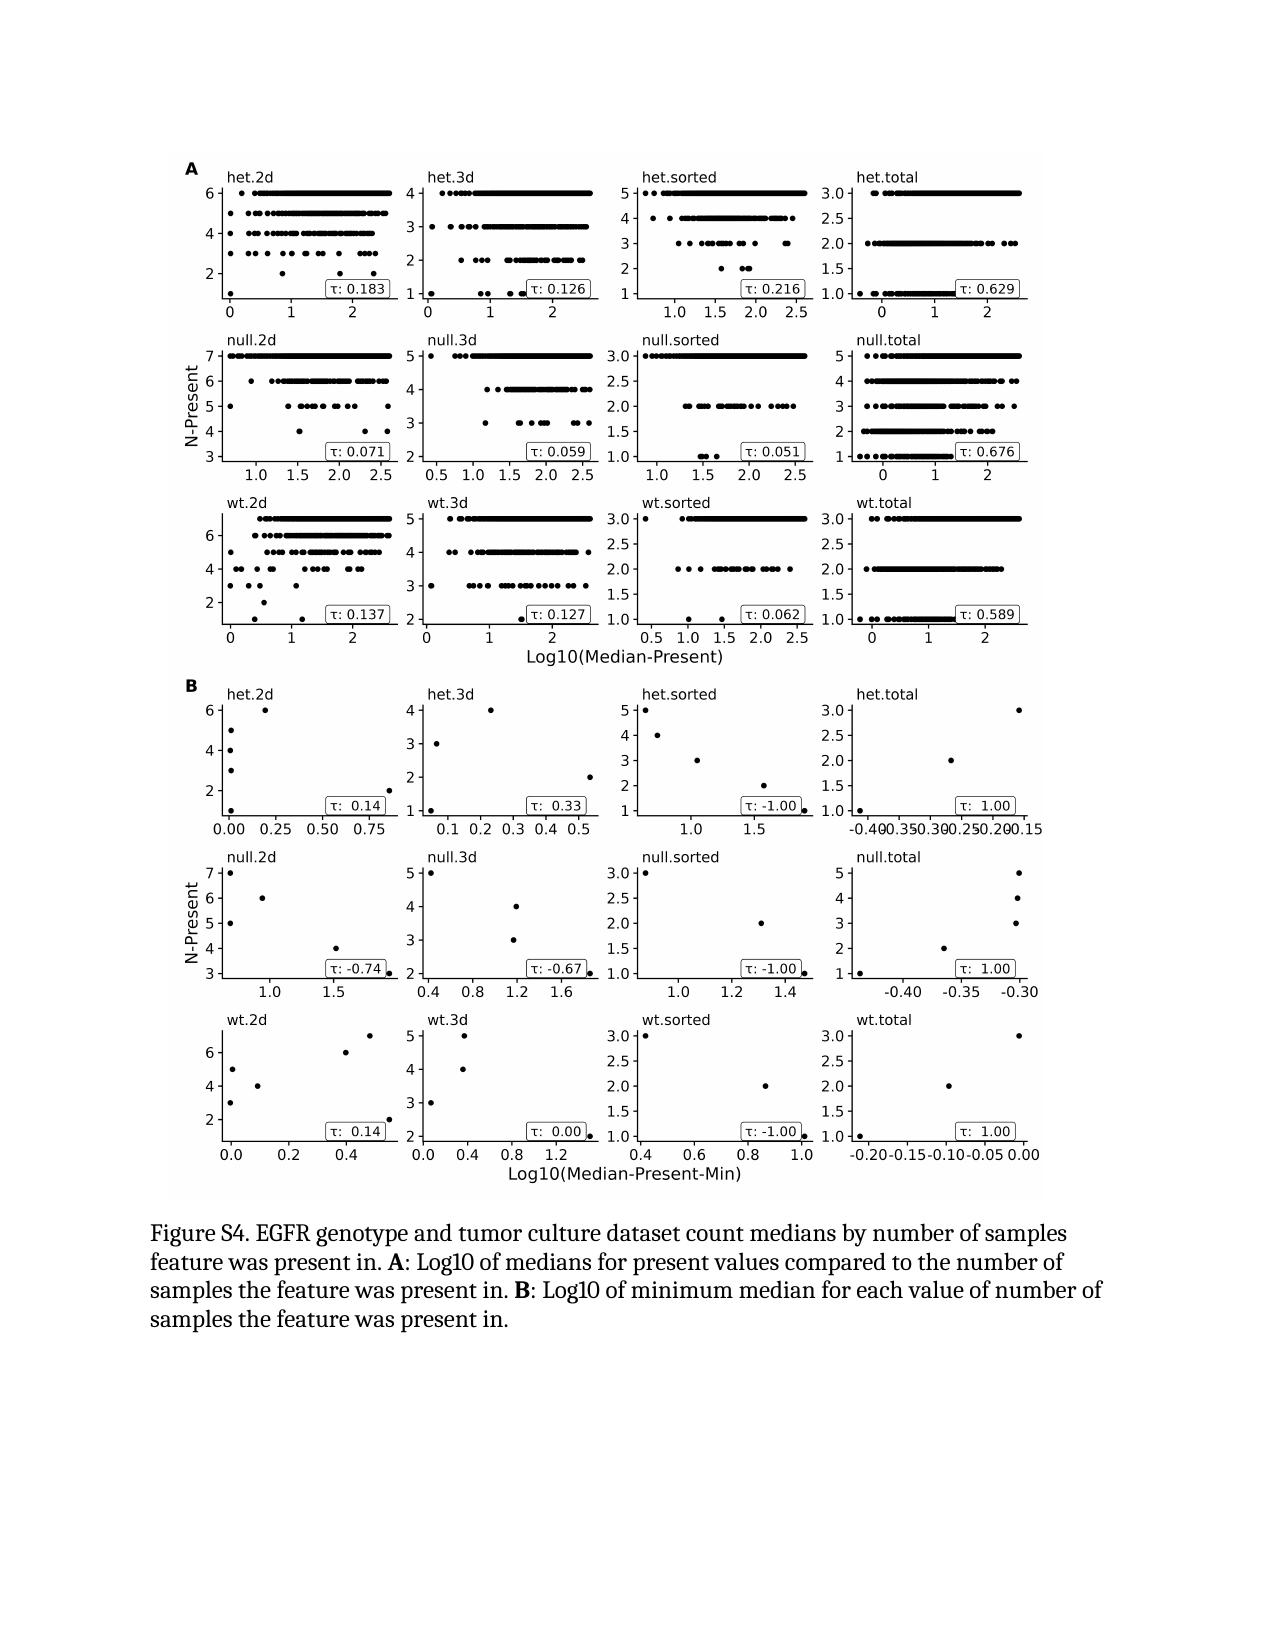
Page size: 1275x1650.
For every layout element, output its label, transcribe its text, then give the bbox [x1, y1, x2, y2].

text Figure S4. EGFR genotype and tumor culture dataset count medians by number of samples feature was present in. A: Log10 of medians for present values compared to the number of samples the feature was present in. B: Log10 of minimum median for each value of number of samples the feature was present in. [150, 1219, 1125, 1334]
picture [168, 150, 1044, 1200]
